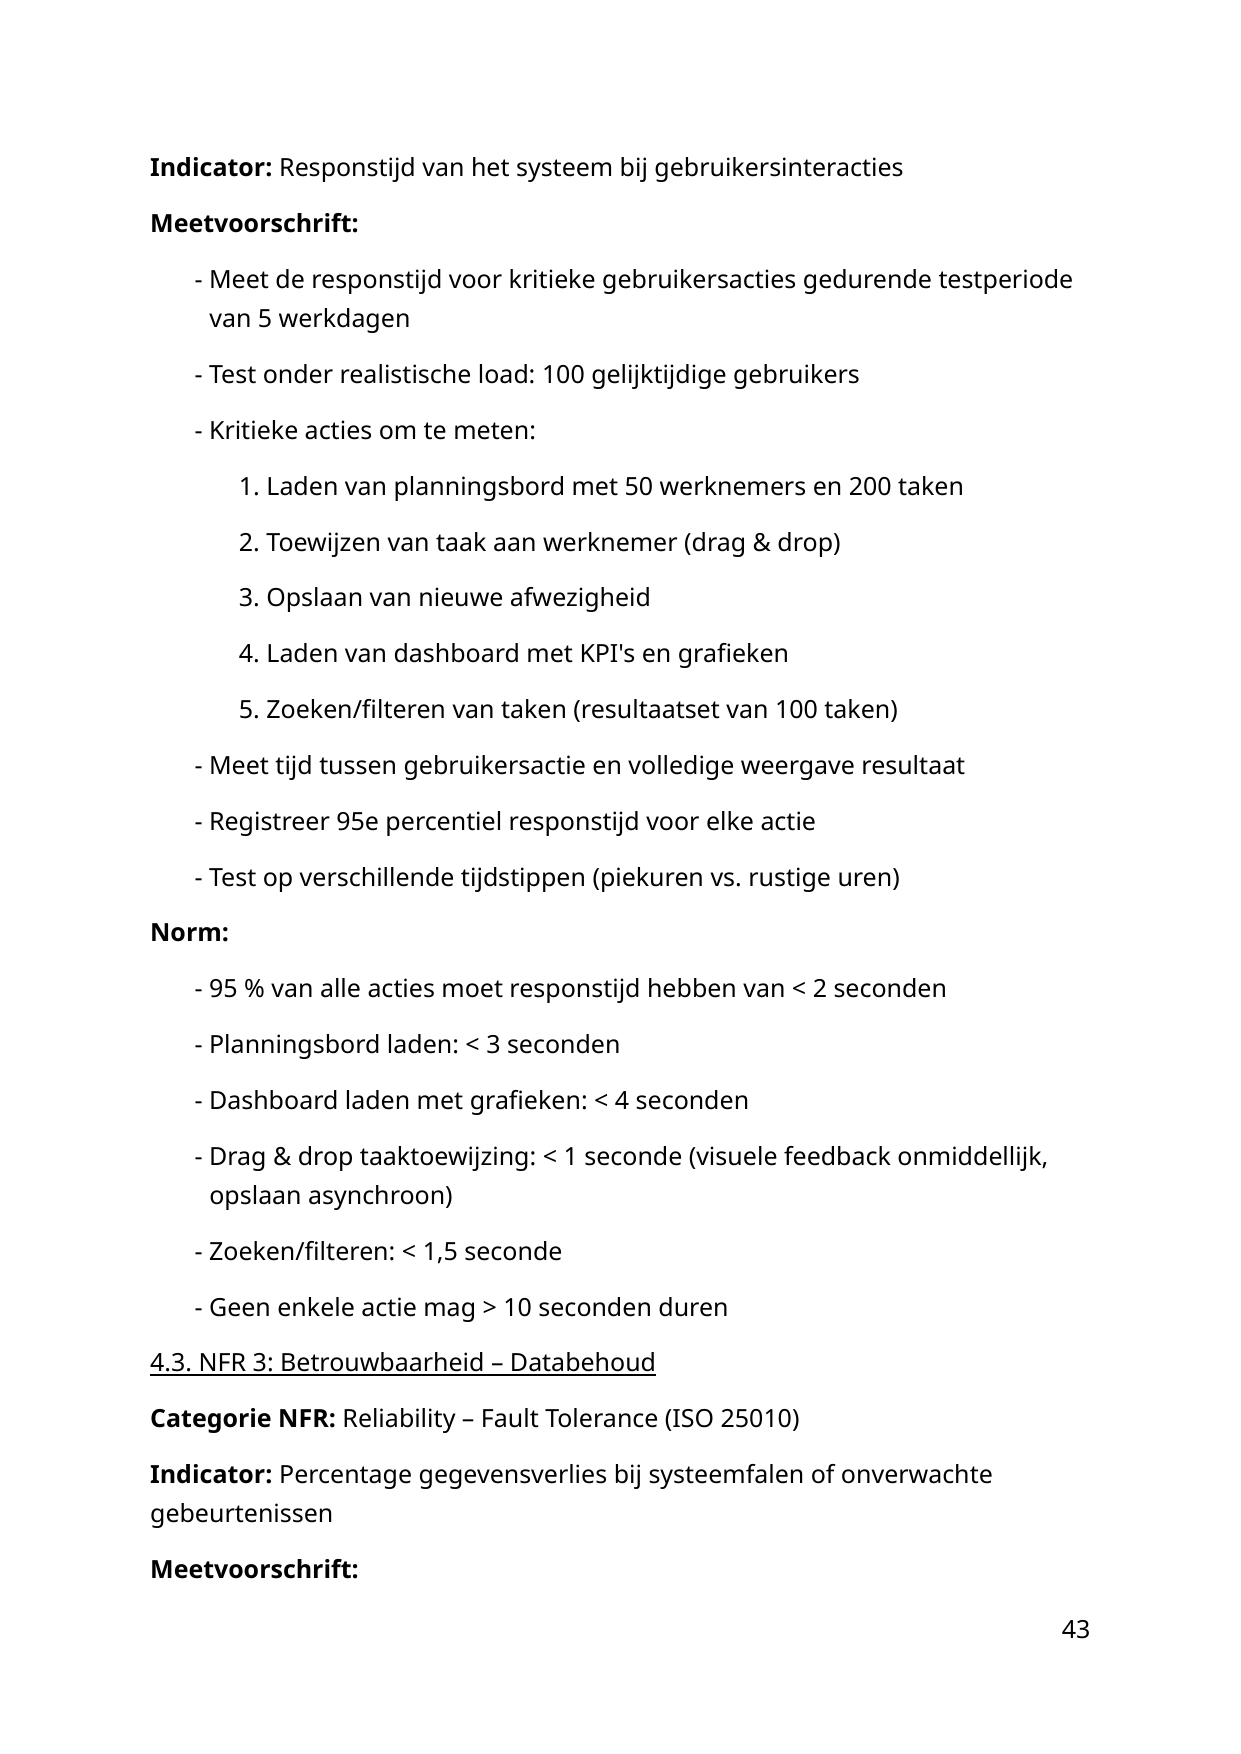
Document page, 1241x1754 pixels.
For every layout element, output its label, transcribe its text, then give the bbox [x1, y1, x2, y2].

text - Test onder realistische load: 100 gelijktijdige gebruikers [194, 357, 1090, 391]
text - Zoeken/filteren: < 1,5 seconde [194, 1233, 1090, 1267]
text - Meet tijd tussen gebruikersactie en volledige weergave resultaat [194, 747, 1090, 782]
text 1. Laden van planningsbord met 50 werknemers en 200 taken [239, 468, 1090, 502]
text 4. Laden van dashboard met KPI's en grafieken [239, 636, 1090, 670]
text Indicator: Responstijd van het systeem bij gebruikersinteracties [150, 150, 1090, 184]
text - Dashboard laden met grafieken: < 4 seconden [194, 1082, 1090, 1117]
text Indicator: Percentage gegevensverlies bij systeemfalen of onverwachte gebeurtenissen [150, 1457, 1090, 1530]
text Meetvoorschrift: [150, 1552, 1090, 1586]
text Categorie NFR: Reliability – Fault Tolerance (ISO 25010) [150, 1401, 1090, 1435]
text - Registreer 95e percentiel responstijd voor elke actie [194, 803, 1090, 837]
text - Meet de responstijd voor kritieke gebruikersacties gedurende testperiode van 5 werkdagen [194, 262, 1090, 335]
text Norm: [150, 915, 1090, 949]
text 4.3. NFR 3: Betrouwbaarheid – Databehoud [150, 1345, 1090, 1379]
text - Geen enkele actie mag > 10 seconden duren [194, 1289, 1090, 1323]
text - Test op verschillende tijdstippen (piekuren vs. rustige uren) [194, 859, 1090, 893]
text - Planningsbord laden: < 3 seconden [194, 1027, 1090, 1061]
text 3. Opslaan van nieuwe afwezigheid [239, 580, 1090, 614]
text 5. Zoeken/filteren van taken (resultaatset van 100 taken) [239, 692, 1090, 726]
text Meetvoorschrift: [150, 206, 1090, 240]
text - 95 % van alle acties moet responstijd hebben van < 2 seconden [194, 971, 1090, 1005]
text - Drag & drop taaktoewijzing: < 1 seconde (visuele feedback onmiddellijk, opslaan asynchroon) [194, 1138, 1090, 1212]
text 2. Toewijzen van taak aan werknemer (drag & drop) [239, 524, 1090, 558]
text - Kritieke acties om te meten: [194, 412, 1090, 447]
